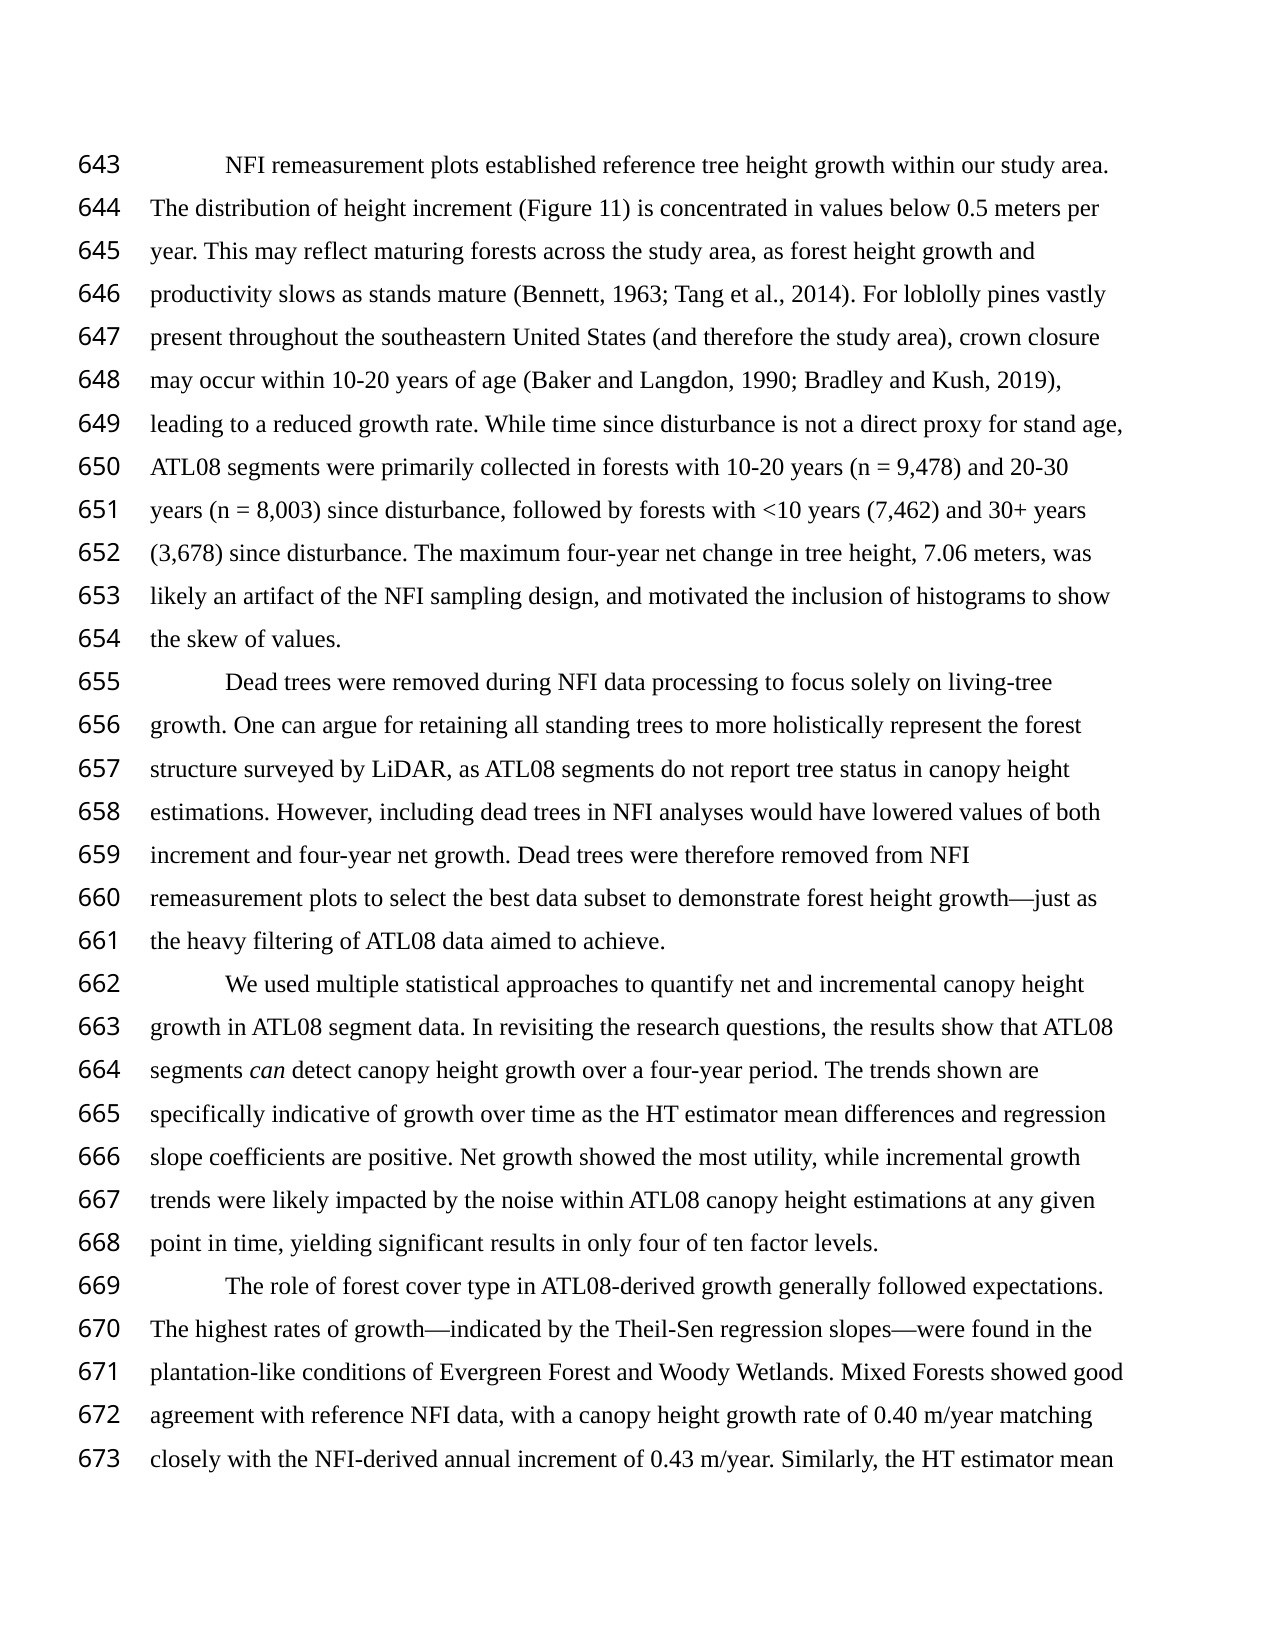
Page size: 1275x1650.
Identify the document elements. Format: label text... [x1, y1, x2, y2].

text We used multiple statistical approaches to quantify net and incremental canopy height growth in ATL08 segment data. In revisiting the research questions, the results show that ATL08 segments can detect canopy height growth over a four-year period. The trends shown are specifically indicative of growth over time as the HT estimator mean differences and regression slope coefficients are positive. Net growth showed the most utility, while incremental growth trends were likely impacted by the noise within ATL08 canopy height estimations at any given point in time, yielding significant results in only four of ten factor levels. [150, 969, 1125, 1257]
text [150, 1271, 1125, 1472]
text NFI remeasurement plots established reference tree height growth within our study area. The distribution of height increment (Figure 11) is concentrated in values below 0.5 meters per year. This may reflect maturing forests across the study area, as forest height growth and productivity slows as stands mature (Bennett, 1963; Tang et al., 2014). For loblolly pines vastly present throughout the southeastern United States (and therefore the study area), crown closure may occur within 10-20 years of age (Baker and Langdon, 1990; Bradley and Kush, 2019), leading to a reduced growth rate. While time since disturbance is not a direct proxy for stand age, ATL08 segments were primarily collected in forests with 10-20 years (n = 9,478) and 20-30 years (n = 8,003) since disturbance, followed by forests with <10 years (7,462) and 30+ years (3,678) since disturbance. The maximum four-year net change in tree height, 7.06 meters, was likely an artifact of the NFI sampling design, and motivated the inclusion of histograms to show the skew of values. [150, 150, 1125, 653]
text Dead trees were removed during NFI data processing to focus solely on living-tree growth. One can argue for retaining all standing trees to more holistically represent the forest structure surveyed by LiDAR, as ATL08 segments do not report tree status in canopy height estimations. However, including dead trees in NFI analyses would have lowered values of both increment and four-year net growth. Dead trees were therefore removed from NFI remeasurement plots to select the best data subset to demonstrate forest height growth—just as the heavy filtering of ATL08 data aimed to achieve. [150, 667, 1125, 955]
